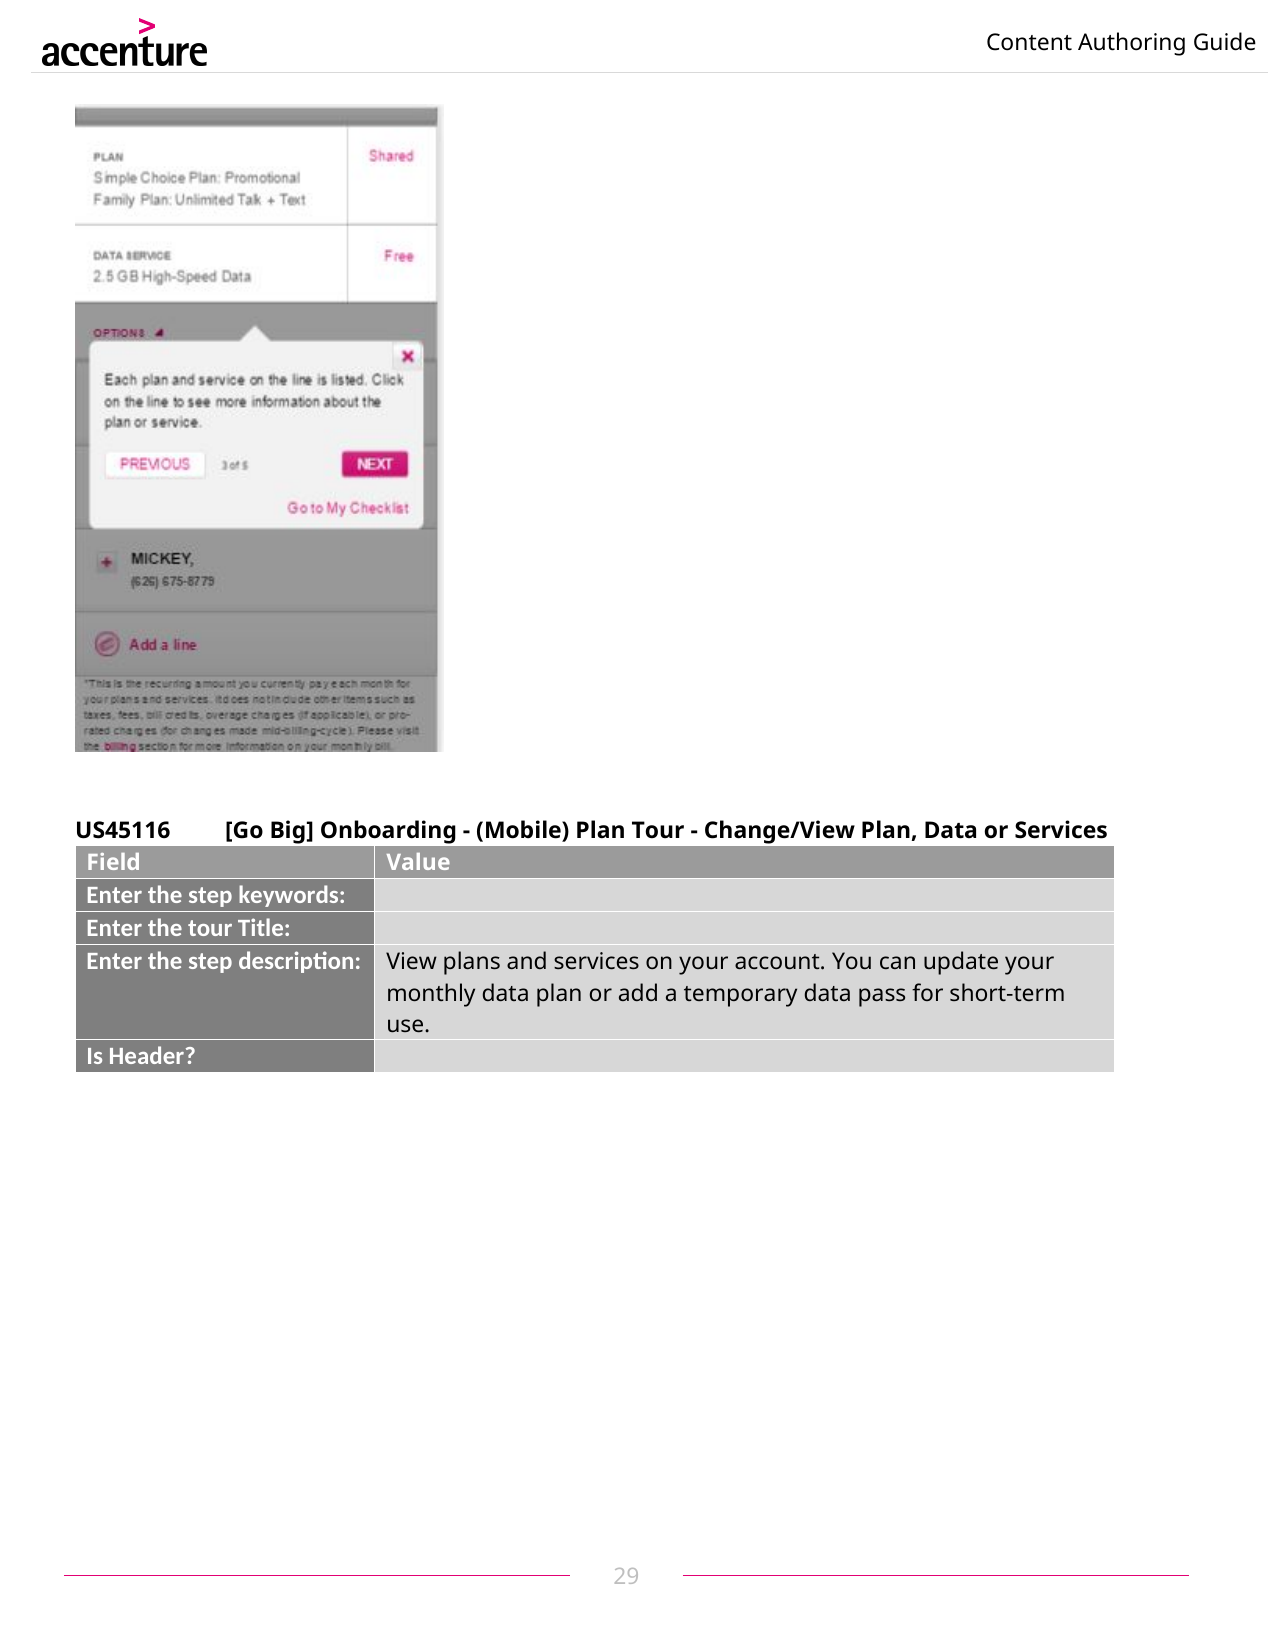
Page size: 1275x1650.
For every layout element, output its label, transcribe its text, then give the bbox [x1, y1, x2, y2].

table_cell [375, 1040, 1114, 1072]
table_cell Enter the step keywords: [76, 879, 374, 911]
table_cell [375, 912, 1114, 944]
table_cell Is Header? [76, 1040, 374, 1072]
table_cell Enter the step description: [76, 945, 374, 1039]
picture [42, 36, 207, 66]
text US45116 [Go Big] Onboarding - (Mobile) Plan Tour - Change/View Plan, Data or Services [75, 814, 1200, 845]
table_header Field [76, 846, 374, 878]
table_cell Enter the tour Title: [76, 912, 374, 944]
table_cell View plans and services on your account. You can update your monthly data plan or add a temporary data pass for short-term use. [375, 945, 1114, 1039]
table_header Value [375, 846, 1114, 878]
picture [75, 104, 444, 752]
table_cell [375, 879, 1114, 911]
